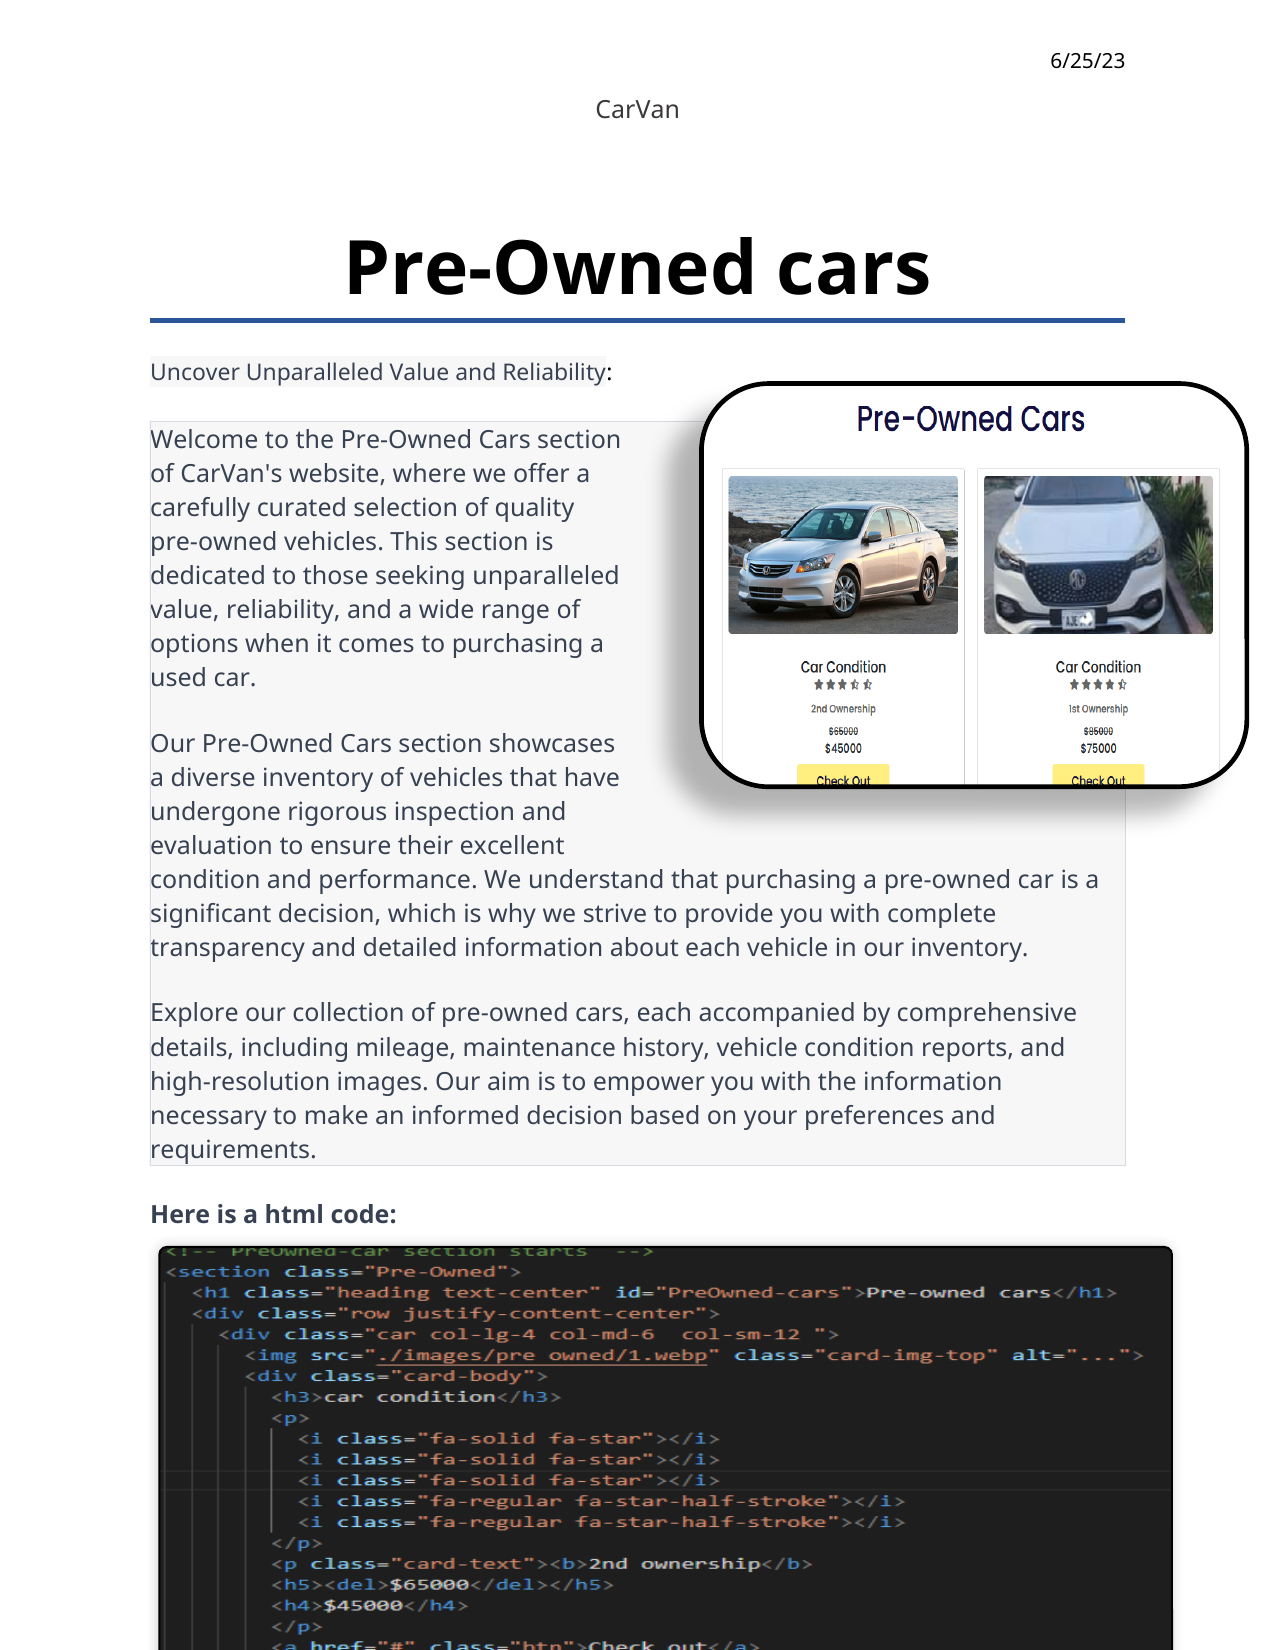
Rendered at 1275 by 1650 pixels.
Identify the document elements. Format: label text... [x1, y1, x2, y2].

picture [704, 386, 1244, 784]
picture [161, 1249, 1170, 1650]
text Welcome to the Pre-Owned Cars section of CarVan's website, where we offer a carefully curated selection of quality pre-owned vehicles. This section is dedicated to those seeking unparalleled value, reliability, and a wide range of options when it comes to purchasing a used car. [151, 422, 674, 694]
text Our Pre-Owned Cars section showcases a diverse inventory of vehicles that have undergone rigorous inspection and evaluation to ensure their excellent condition and performance. We understand that purchasing a pre-owned car is a significant decision, which is why we strive to provide you with complete transparency and detailed information about each vehicle in our inventory. [151, 725, 1125, 964]
subtitle Pre-Owned cars [150, 214, 1125, 318]
text Uncover Unparalleled Value and Reliability: [606, 356, 1125, 387]
text Here is a html code: [150, 1197, 1125, 1231]
text Explore our collection of pre-owned cars, each accompanied by comprehensive details, including mileage, maintenance history, vehicle condition reports, and high-resolution images. Our aim is to empower you with the information necessary to make an informed decision based on your preferences and requirements. [151, 994, 1125, 1165]
